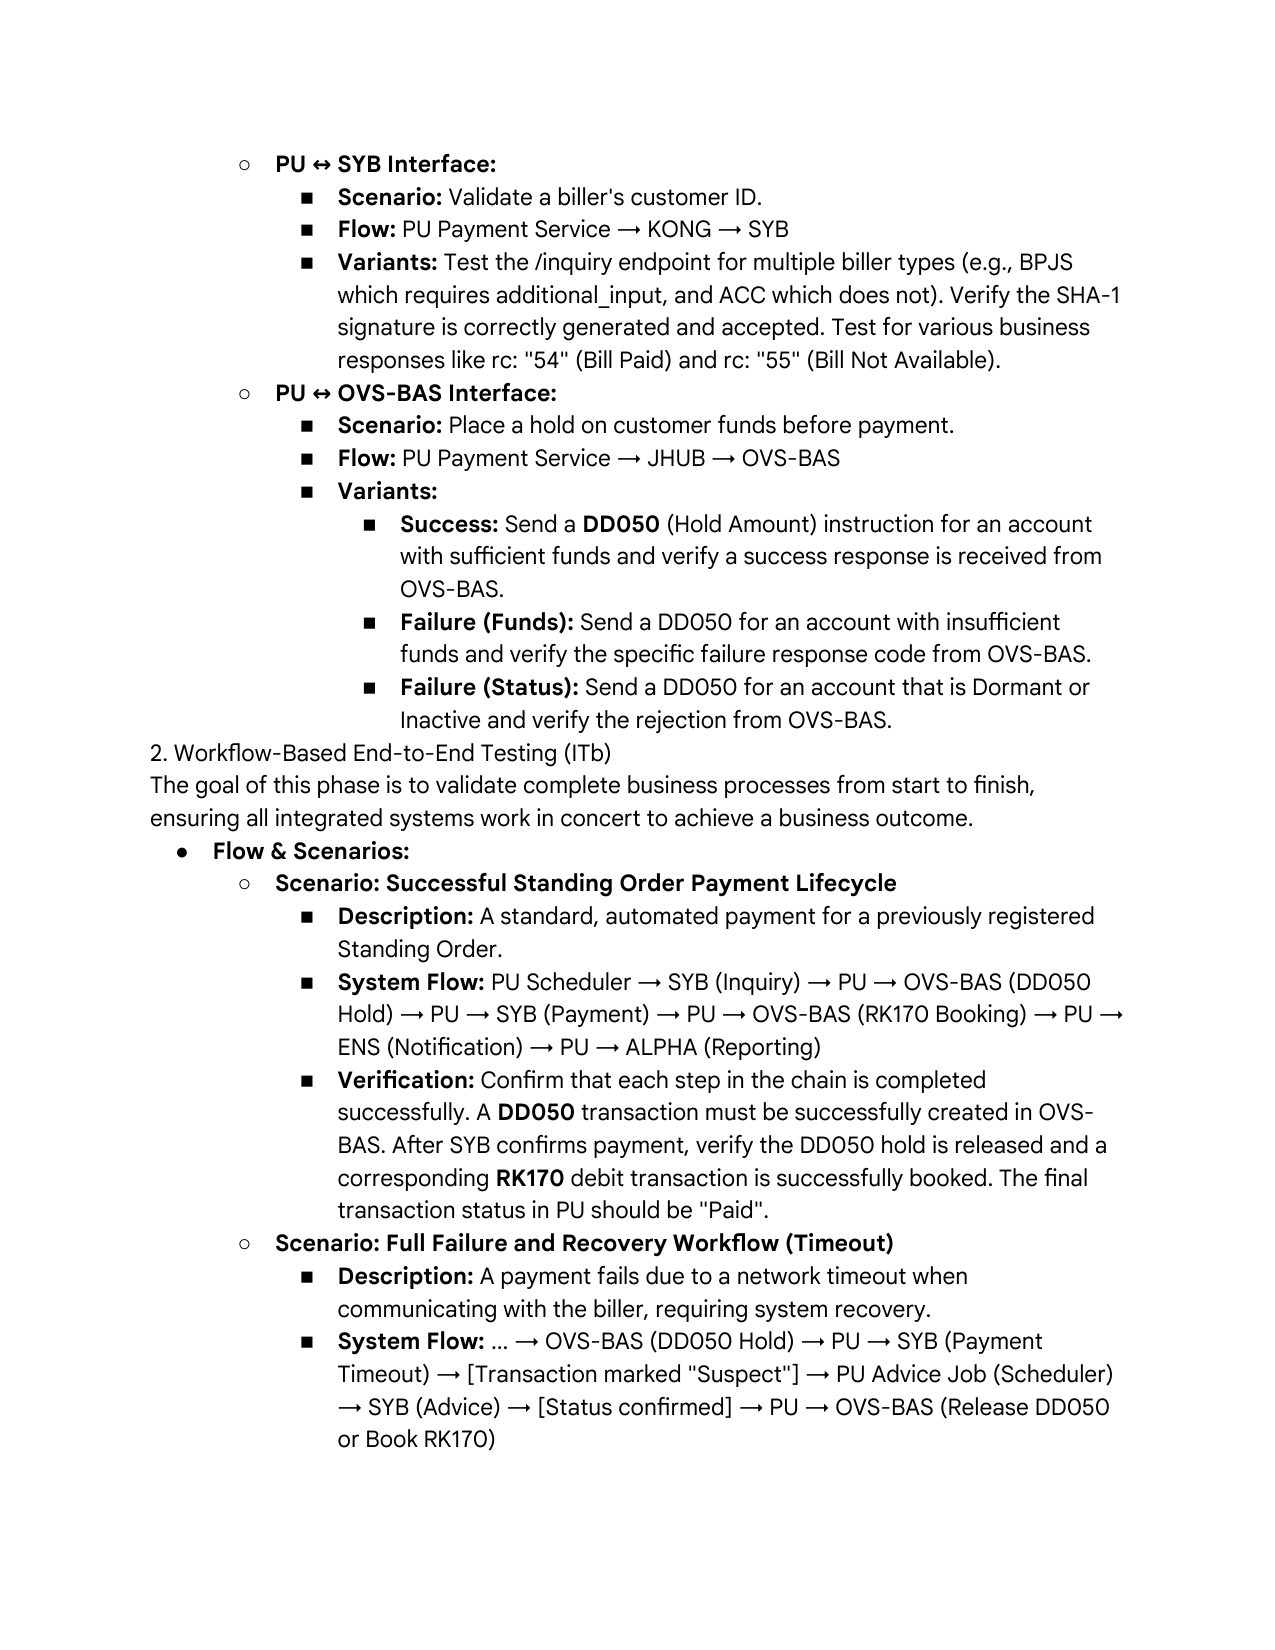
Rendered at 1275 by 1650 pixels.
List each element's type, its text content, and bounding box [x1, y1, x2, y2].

list Success: Send a DD050 (Hold Amount) instruction for an account with sufficient funds and verify a success response is received from OVS-BAS. [362, 510, 1125, 604]
text The goal of this phase is to validate complete business processes from start to finish, ensuring all integrated systems work in concert to achieve a business outcome. [150, 771, 1125, 833]
text 2. Workflow-Based End-to-End Testing (ITb) [150, 739, 1125, 767]
list System Flow: PU Scheduler → SYB (Inquiry) → PU → OVS-BAS (DD050 Hold) → PU → SYB (Payment) → PU → OVS-BAS (RK170 Booking) → PU → ENS (Notification) → PU → ALPHA (Reporting) [300, 968, 1125, 1062]
list Scenario: Place a hold on customer funds before payment. [300, 412, 1125, 440]
list Scenario: Validate a biller's customer ID. [300, 183, 1125, 211]
list Failure (Status): Send a DD050 for an account that is Dormant or Inactive and verify the rejection from OVS-BAS. [362, 673, 1125, 735]
list Flow: PU Payment Service → KONG → SYB [300, 215, 1125, 244]
list Scenario: Full Failure and Recovery Workflow (Timeout) [237, 1229, 1125, 1258]
list Verification: Confirm that each step in the chain is completed successfully. A DD050 transaction must be successfully created in OVS-BAS. After SYB confirms payment, verify the DD050 hold is released and a corresponding RK170 debit transaction is successfully booked. The final transaction status in PU should be "Paid". [300, 1066, 1125, 1225]
list Flow & Scenarios: [175, 837, 1125, 866]
list Failure (Funds): Send a DD050 for an account with insufficient funds and verify the specific failure response code from OVS-BAS. [362, 608, 1125, 669]
list PU ↔ SYB Interface: [237, 150, 1125, 179]
list Description: A payment fails due to a network timeout when communicating with the biller, requiring system recovery. [300, 1262, 1125, 1323]
list Variants: Test the /inquiry endpoint for multiple biller types (e.g., BPJS which requires additional_input, and ACC which does not). Verify the SHA-1 signature is correctly generated and accepted. Test for various business responses like rc: "54" (Bill Paid) and rc: "55" (Bill Not Available). [300, 248, 1125, 375]
list PU ↔ OVS-BAS Interface: [237, 379, 1125, 408]
list Flow: PU Payment Service → JHUB → OVS-BAS [300, 444, 1125, 473]
list Scenario: Successful Standing Order Payment Lifecycle [237, 869, 1125, 898]
list System Flow: ... → OVS-BAS (DD050 Hold) → PU → SYB (Payment Timeout) → [Transaction marked "Suspect"] → PU Advice Job (Scheduler) → SYB (Advice) → [Status confirmed] → PU → OVS-BAS (Release DD050 or Book RK170) [300, 1327, 1125, 1454]
list Description: A standard, automated payment for a previously registered Standing Order. [300, 902, 1125, 964]
list Variants: [300, 477, 1125, 506]
